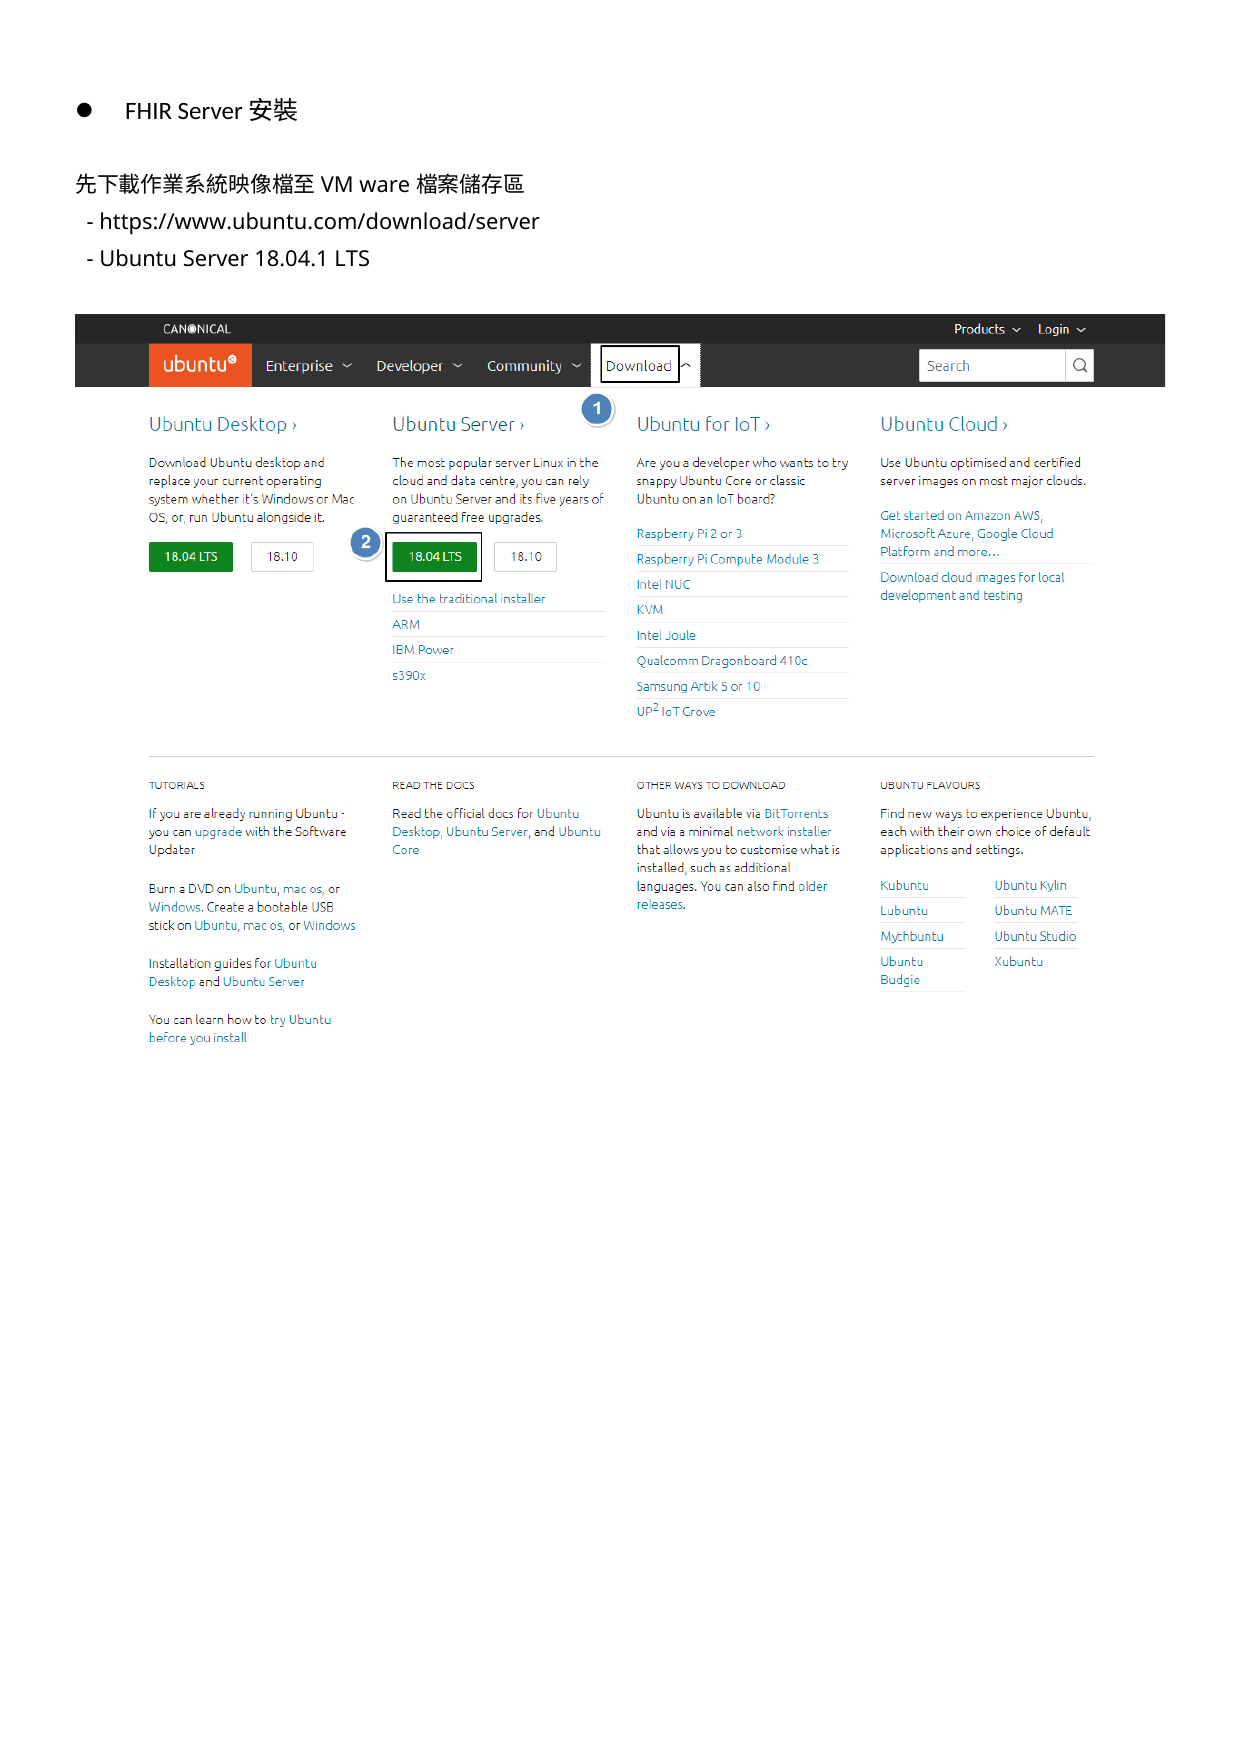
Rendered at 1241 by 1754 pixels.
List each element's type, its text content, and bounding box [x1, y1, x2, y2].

text - https://www.ubuntu.com/download/server [75, 202, 1165, 239]
text 先下載作業系統映像檔至 VM ware 檔案儲存區 [75, 164, 1165, 202]
text - Ubuntu Server 18.04.1 LTS [75, 239, 1165, 314]
picture [75, 314, 1166, 1071]
list FHIR Server 安裝 [75, 89, 1165, 127]
